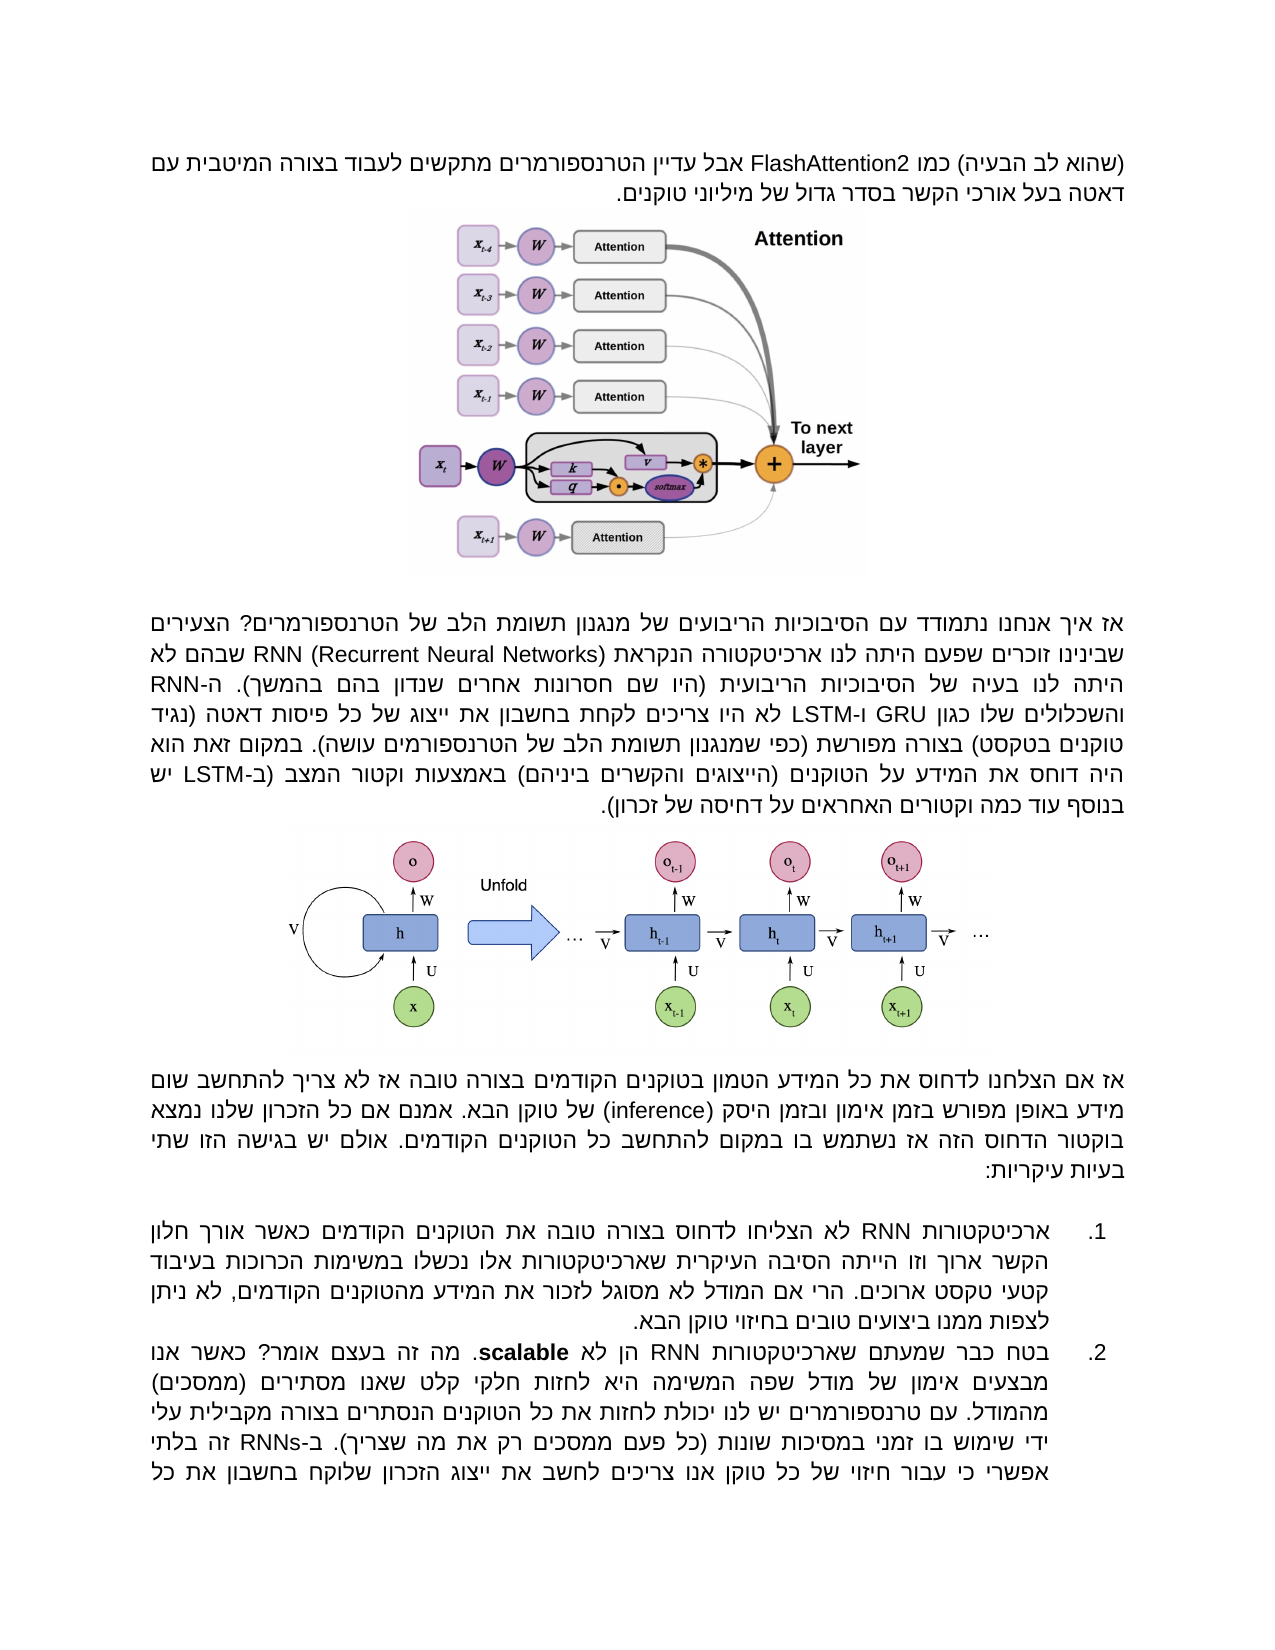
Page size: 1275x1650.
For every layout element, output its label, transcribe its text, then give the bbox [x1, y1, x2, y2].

list ארכיטקטורות RNN לא הצליחו לדחוס בצורה טובה את הטוקנים הקודמים כאשר אורך חלון הקשר ארוך וזו הייתה הסיבה העיקרית שארכיטקטורות אלו נכשלו במשימות הכרוכות בעיבוד קטעי טקסט ארוכים. הרי אם המודל לא מסוגל לזכור את המידע מהטוקנים הקודמים, לא ניתן לצפות ממנו ביצועים טובים בחיזוי טוקן הבא. [150, 1218, 1087, 1335]
picture [408, 210, 866, 577]
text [150, 150, 1125, 207]
text אז אם הצלחנו לדחוס את כל המידע הטמון בטוקנים הקודמים בצורה טובה אז לא צריך להתחשב שום מידע באופן מפורש בזמן אימון ובזמן היסק (inference) של טוקן הבא. אמנם אם כל הזכרון שלנו נמצא בוקטור הדחוס הזה אז נשתמש בו במקום להתחשב כל הטוקנים הקודמים. אולם יש בגישה הזו שתי בעיות עיקריות: [150, 1067, 1125, 1184]
picture [282, 821, 993, 1063]
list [150, 1338, 1087, 1486]
text אז איך אנחנו נתמודד עם הסיבוכיות הריבועים של מנגנון תשומת הלב של הטרנספורמרים? הצעירים שבינינו זוכרים שפעם היתה לנו ארכיטקטורה הנקראת (RNN (Recurrent Neural Networks שבהם לא היתה לנו בעיה של הסיבוכיות הריבועית (היו שם חסרונות אחרים שנדון בהם בהמשך). ה-RNN והשכלולים שלו כגון GRU ו-LSTM לא היו צריכים לקחת בחשבון את ייצוג של כל פיסות דאטה (נגיד טוקנים בטקסט) בצורה מפורשת (כפי שמנגנון תשומת הלב של הטרנספורמים עושה). במקום זאת הוא היה דוחס את המידע על הטוקנים (הייצוגים והקשרים ביניהם) באמצעות וקטור המצב (ב-LSTM יש בנוסף עוד כמה וקטורים האחראים על דחיסה של זכרון). [150, 610, 1125, 818]
